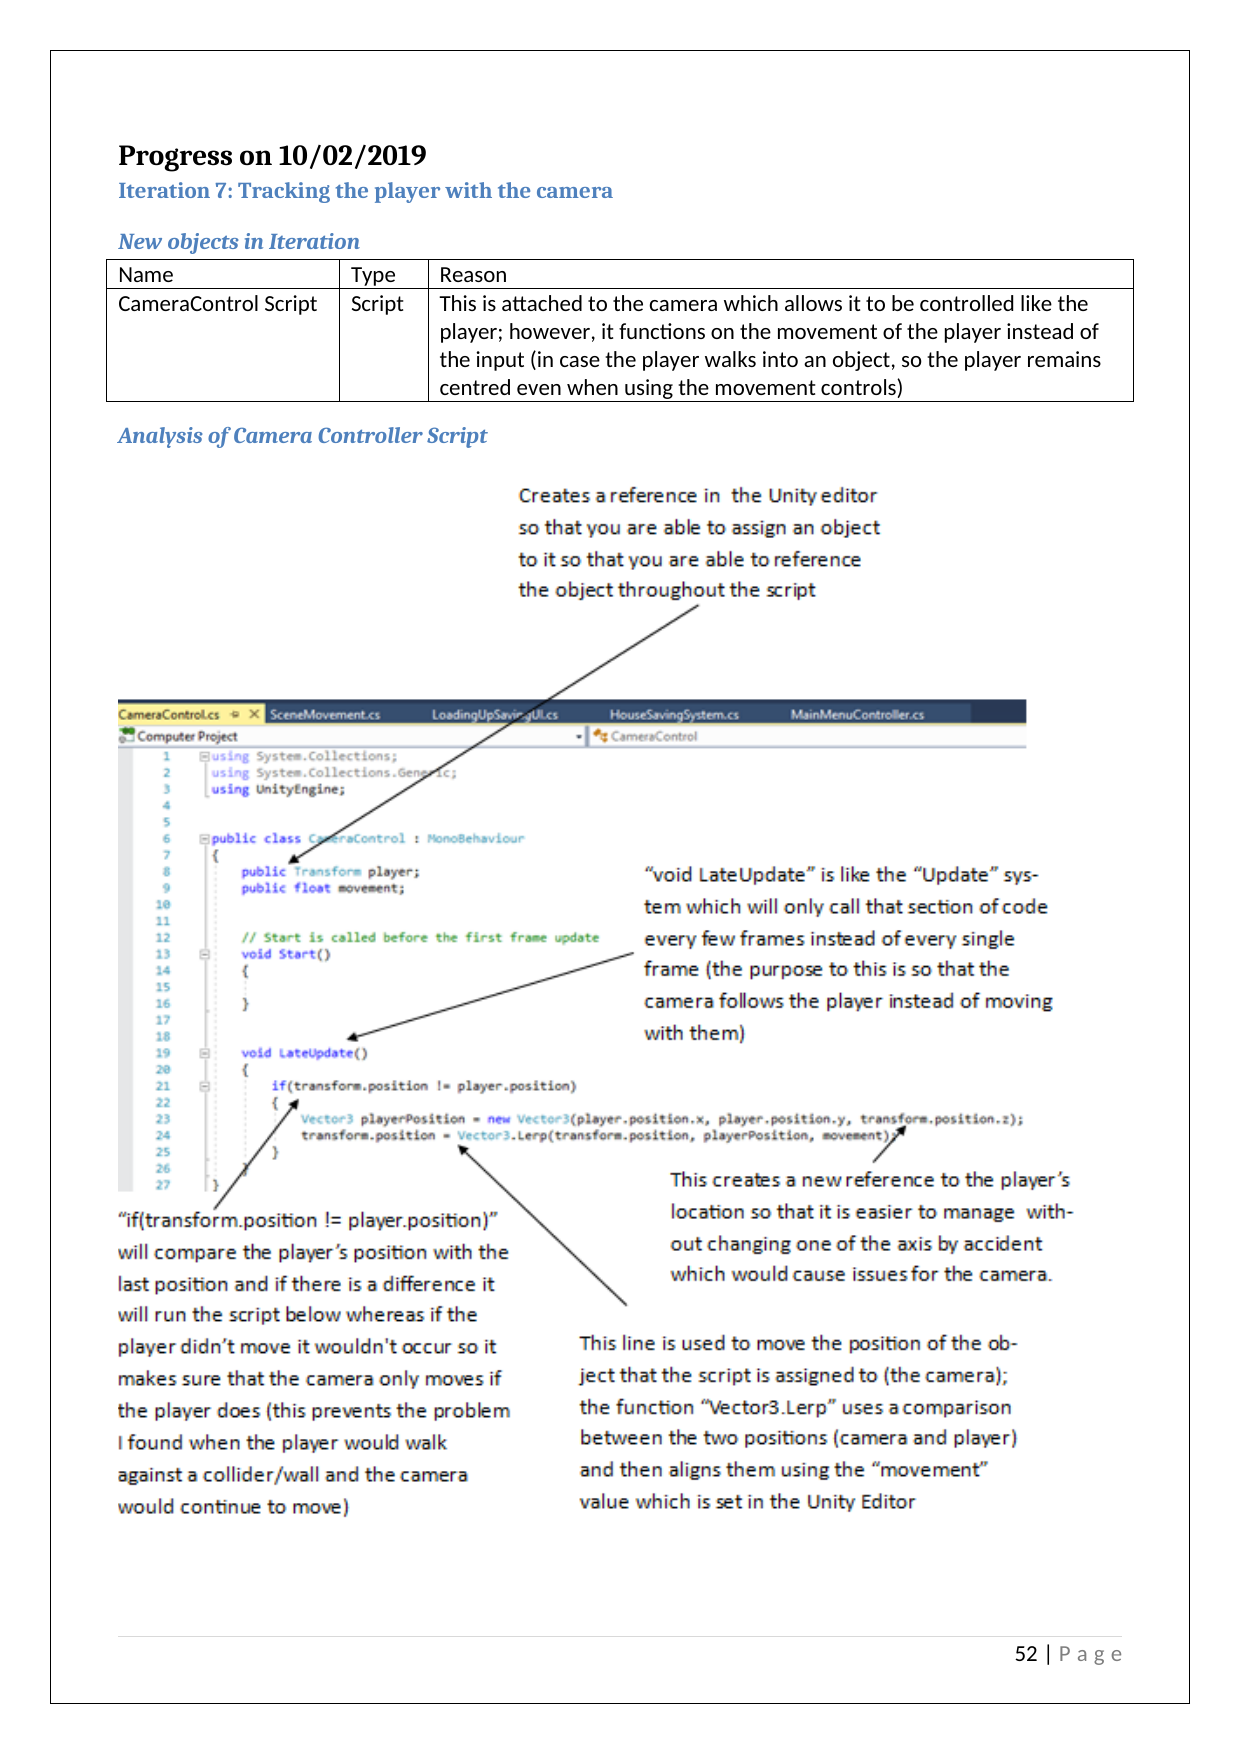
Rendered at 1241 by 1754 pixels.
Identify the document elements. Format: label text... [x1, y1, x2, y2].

table_cell Script [340, 289, 428, 401]
picture [118, 452, 1079, 1529]
table_cell CameraControl Script [107, 289, 339, 401]
subtitle Analysis of Camera Controller Script [118, 423, 1122, 449]
table_cell This is attached to the camera which allows it to be controlled like the player; however, it functions on the movement of the player instead of the input (in case the player walks into an object, so the player remains centred even when using the movement controls) [429, 289, 1133, 401]
subtitle New objects in Iteration [118, 228, 1122, 255]
table_header Name [107, 260, 339, 288]
subtitle Progress on 10/02/2019 [118, 139, 1122, 172]
table_header Reason [429, 260, 1133, 288]
subtitle Iteration 7: Tracking the player with the camera [118, 177, 1122, 204]
table_header Type [340, 260, 428, 288]
